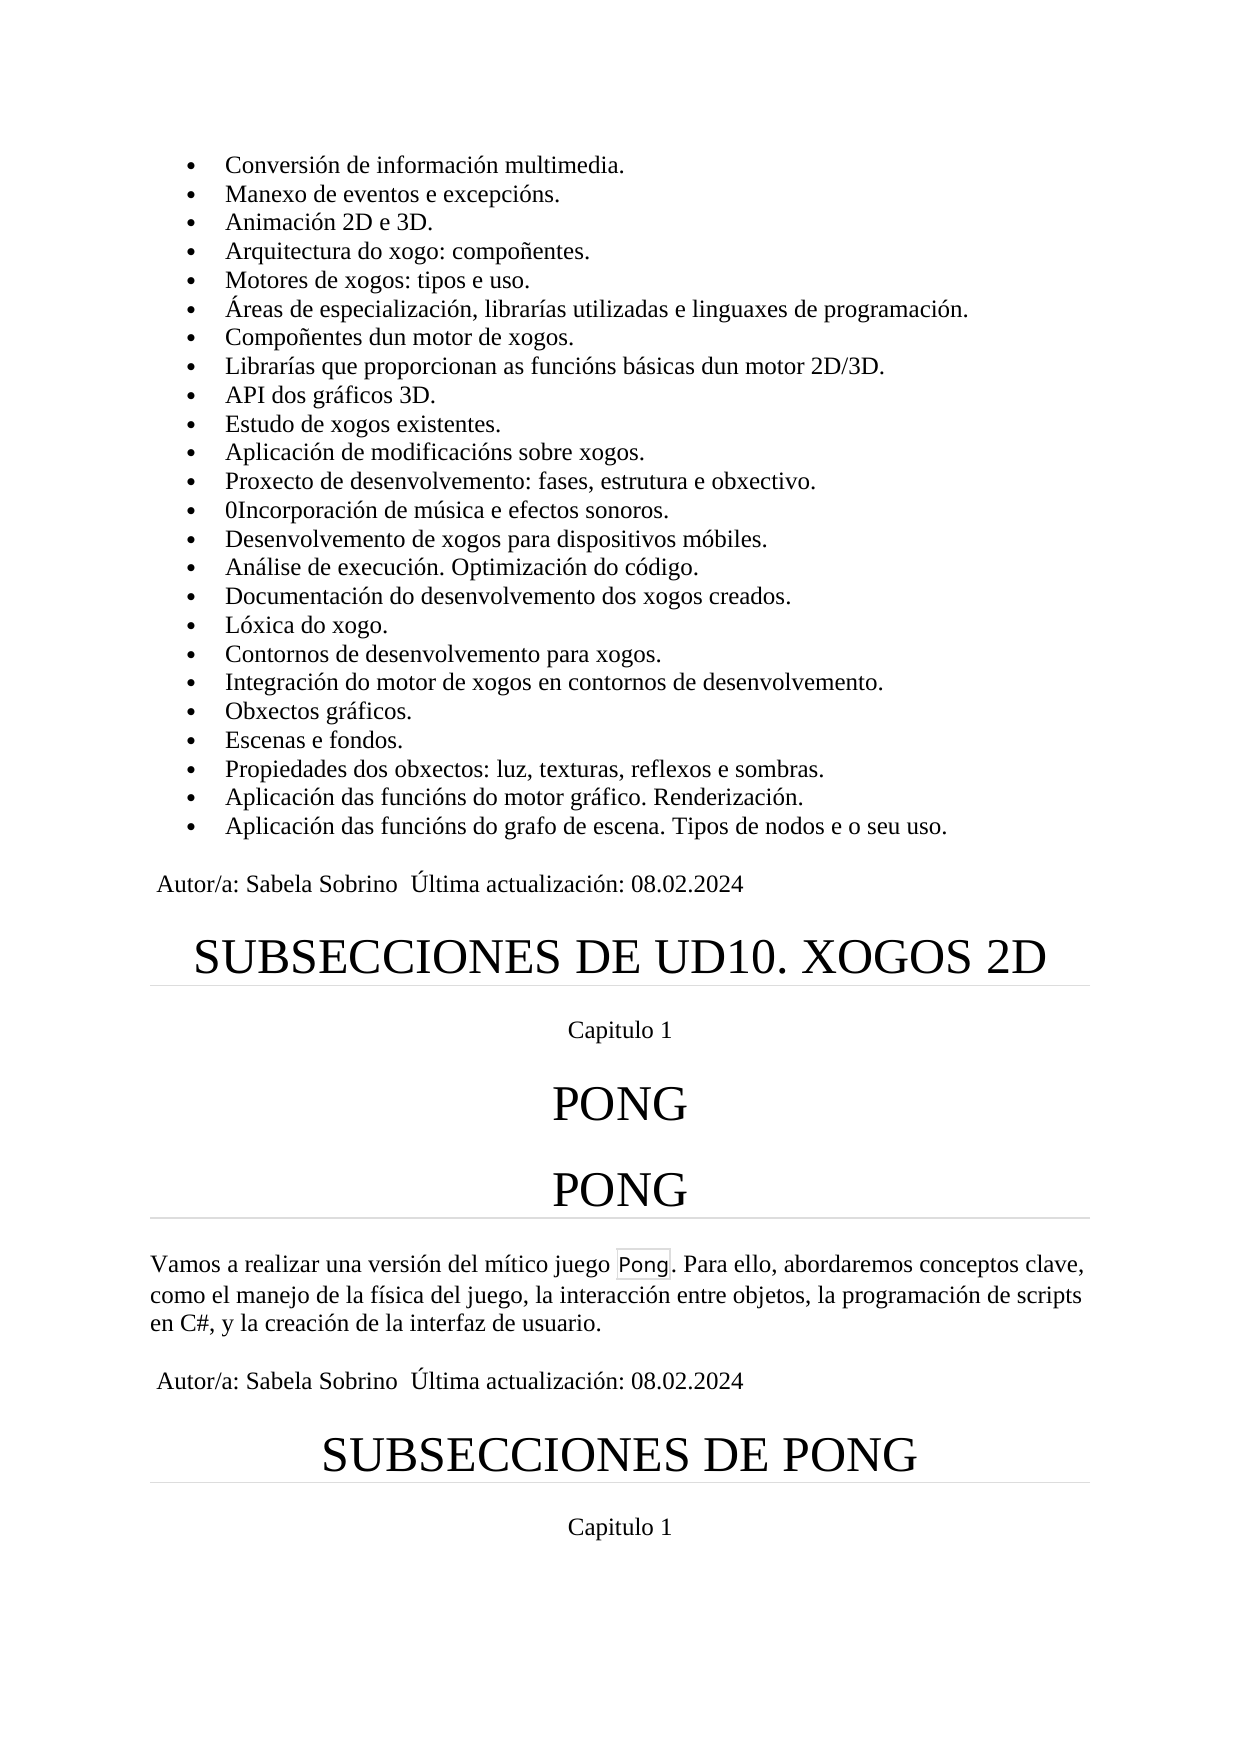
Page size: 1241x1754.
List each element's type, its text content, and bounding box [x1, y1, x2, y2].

text Pong [150, 1160, 1090, 1217]
list Documentación do desenvolvemento dos xogos creados. [187, 581, 1090, 610]
list Proxecto de desenvolvemento: fases, estrutura e obxectivo. [187, 466, 1090, 495]
text Subsecciones de Pong [150, 1424, 1090, 1482]
list Integración do motor de xogos en contornos de desenvolvemento. [187, 667, 1090, 696]
list Arquitectura do xogo: compoñentes. [187, 236, 1090, 265]
list Librarías que proporcionan as funcións básicas dun motor 2D/3D. [187, 351, 1090, 380]
list Compoñentes dun motor de xogos. [187, 322, 1090, 351]
list 0Incorporación de música e efectos sonoros. [187, 495, 1090, 524]
text Pong [150, 1073, 1090, 1131]
list Contornos de desenvolvemento para xogos. [187, 639, 1090, 667]
list Animación 2D e 3D. [187, 207, 1090, 236]
text Vamos a realizar una versión del mítico juego Pong. Para ello, abordaremos conceptos clave, como el manejo de la física del juego, la interacción entre objetos, la programación de scripts en C#, y la creación de la interfaz de usuario. [150, 1248, 1090, 1337]
list Análise de execución. Optimización do código. [187, 552, 1090, 581]
text Subsecciones de UD10. Xogos 2D [150, 927, 1090, 985]
text Capitulo 1 [150, 1015, 1090, 1044]
list Obxectos gráficos. [187, 696, 1090, 725]
list Lóxica do xogo. [187, 610, 1090, 639]
text Capitulo 1 [150, 1512, 1090, 1541]
list Aplicación de modificacións sobre xogos. [187, 437, 1090, 466]
list Escenas e fondos. [187, 725, 1090, 754]
list Aplicación das funcións do grafo de escena. Tipos de nodos e o seu uso. [187, 811, 1090, 840]
list Estudo de xogos existentes. [187, 409, 1090, 437]
list API dos gráficos 3D. [187, 380, 1090, 409]
text Autor/a: Sabela Sobrino Última actualización: 08.02.2024 [150, 1366, 1090, 1395]
list Propiedades dos obxectos: luz, texturas, reflexos e sombras. [187, 754, 1090, 782]
list Áreas de especialización, librarías utilizadas e linguaxes de programación. [187, 294, 1090, 322]
list Motores de xogos: tipos e uso. [187, 265, 1090, 294]
list Manexo de eventos e excepcións. [187, 179, 1090, 207]
list Desenvolvemento de xogos para dispositivos móbiles. [187, 524, 1090, 552]
text Autor/a: Sabela Sobrino Última actualización: 08.02.2024 [150, 869, 1090, 898]
list Aplicación das funcións do motor gráfico. Renderización. [187, 782, 1090, 811]
list Conversión de información multimedia. [187, 150, 1090, 179]
